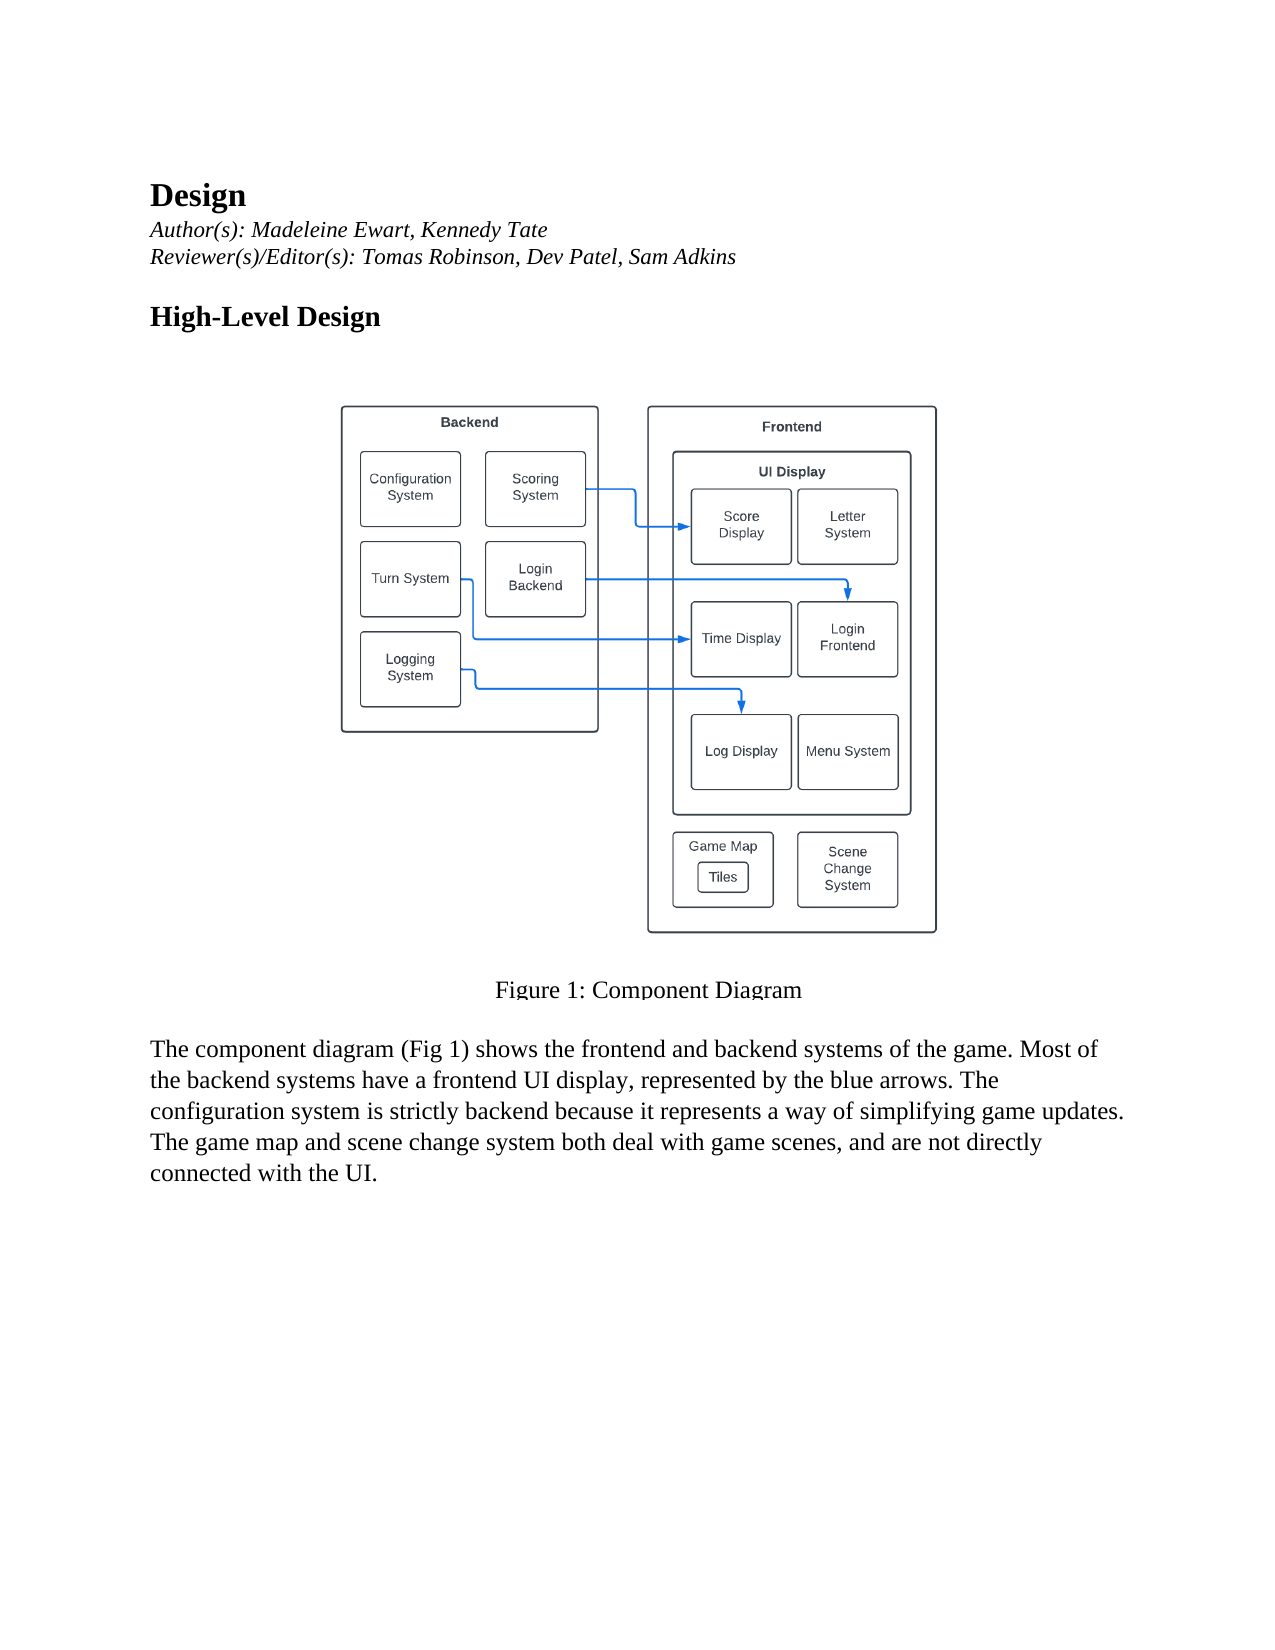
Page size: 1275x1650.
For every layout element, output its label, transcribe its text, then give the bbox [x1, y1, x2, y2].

text Author(s): Madeleine Ewart, Kennedy Tate [150, 216, 1125, 243]
subtitle High-Level Design [150, 299, 1125, 333]
picture [314, 383, 961, 957]
text The component diagram (Fig 1) shows the frontend and backend systems of the game. Most of the backend systems have a frontend UI display, represented by the blue arrows. The configuration system is strictly backend because it represents a way of simplifying game updates. The game map and scene change system both deal with game scenes, and are not directly connected with the UI. [150, 1034, 1125, 1187]
text Reviewer(s)/Editor(s): Tomas Robinson, Dev Patel, Sam Adkins [150, 243, 1125, 269]
subtitle Design [150, 175, 1125, 213]
